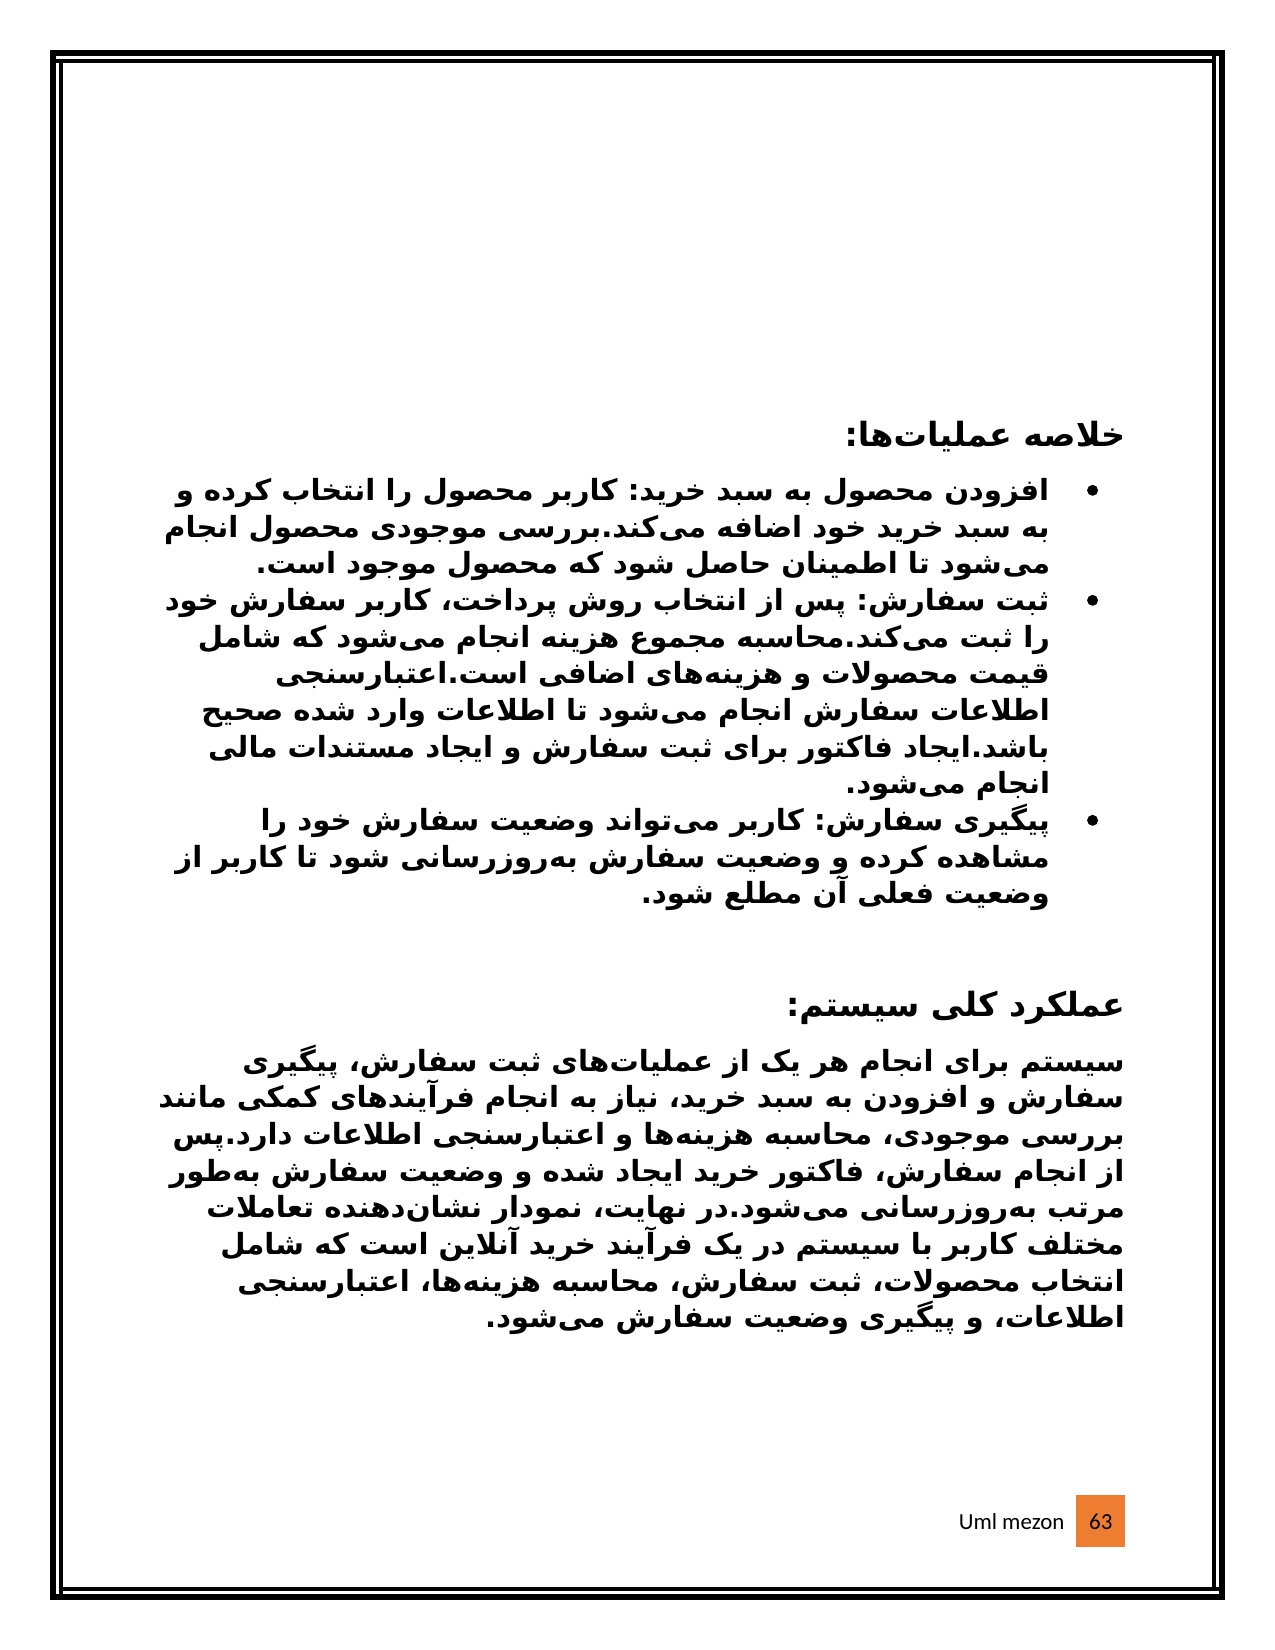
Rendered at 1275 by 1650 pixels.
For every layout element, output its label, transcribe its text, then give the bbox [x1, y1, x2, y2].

text خلاصه عملیات‌ها: [150, 415, 1125, 454]
list افزودن محصول به سبد خرید: کاربر محصول را انتخاب کرده و به سبد خرید خود اضافه می‌کند.بررسی موجودی محصول انجام می‌شود تا اطمینان حاصل شود که محصول موجود است. [150, 473, 1087, 581]
text عملکرد کلی سیستم: [150, 985, 1125, 1024]
list ثبت سفارش: پس از انتخاب روش پرداخت، کاربر سفارش خود را ثبت می‌کند.محاسبه مجموع هزینه انجام می‌شود که شامل قیمت محصولات و هزینه‌های اضافی است.اعتبارسنجی اطلاعات سفارش انجام می‌شود تا اطلاعات وارد شده صحیح باشد.ایجاد فاکتور برای ثبت سفارش و ایجاد مستندات مالی انجام می‌شود. [150, 583, 1087, 801]
list پیگیری سفارش: کاربر می‌تواند وضعیت سفارش خود را مشاهده کرده و وضعیت سفارش به‌روزرسانی شود تا کاربر از وضعیت فعلی آن مطلع شود. [150, 803, 1087, 911]
text سیستم برای انجام هر یک از عملیات‌های ثبت سفارش، پیگیری سفارش و افزودن به سبد خرید، نیاز به انجام فرآیندهای کمکی مانند بررسی موجودی، محاسبه هزینه‌ها و اعتبارسنجی اطلاعات دارد.پس از انجام سفارش، فاکتور خرید ایجاد شده و وضعیت سفارش به‌طور مرتب به‌روزرسانی می‌شود.در نهایت، نمودار نشان‌دهنده تعاملات مختلف کاربر با سیستم در یک فرآیند خرید آنلاین است که شامل انتخاب محصولات، ثبت سفارش، محاسبه هزینه‌ها، اعتبارسنجی اطلاعات، و پیگیری وضعیت سفارش می‌شود. [150, 1044, 1125, 1334]
